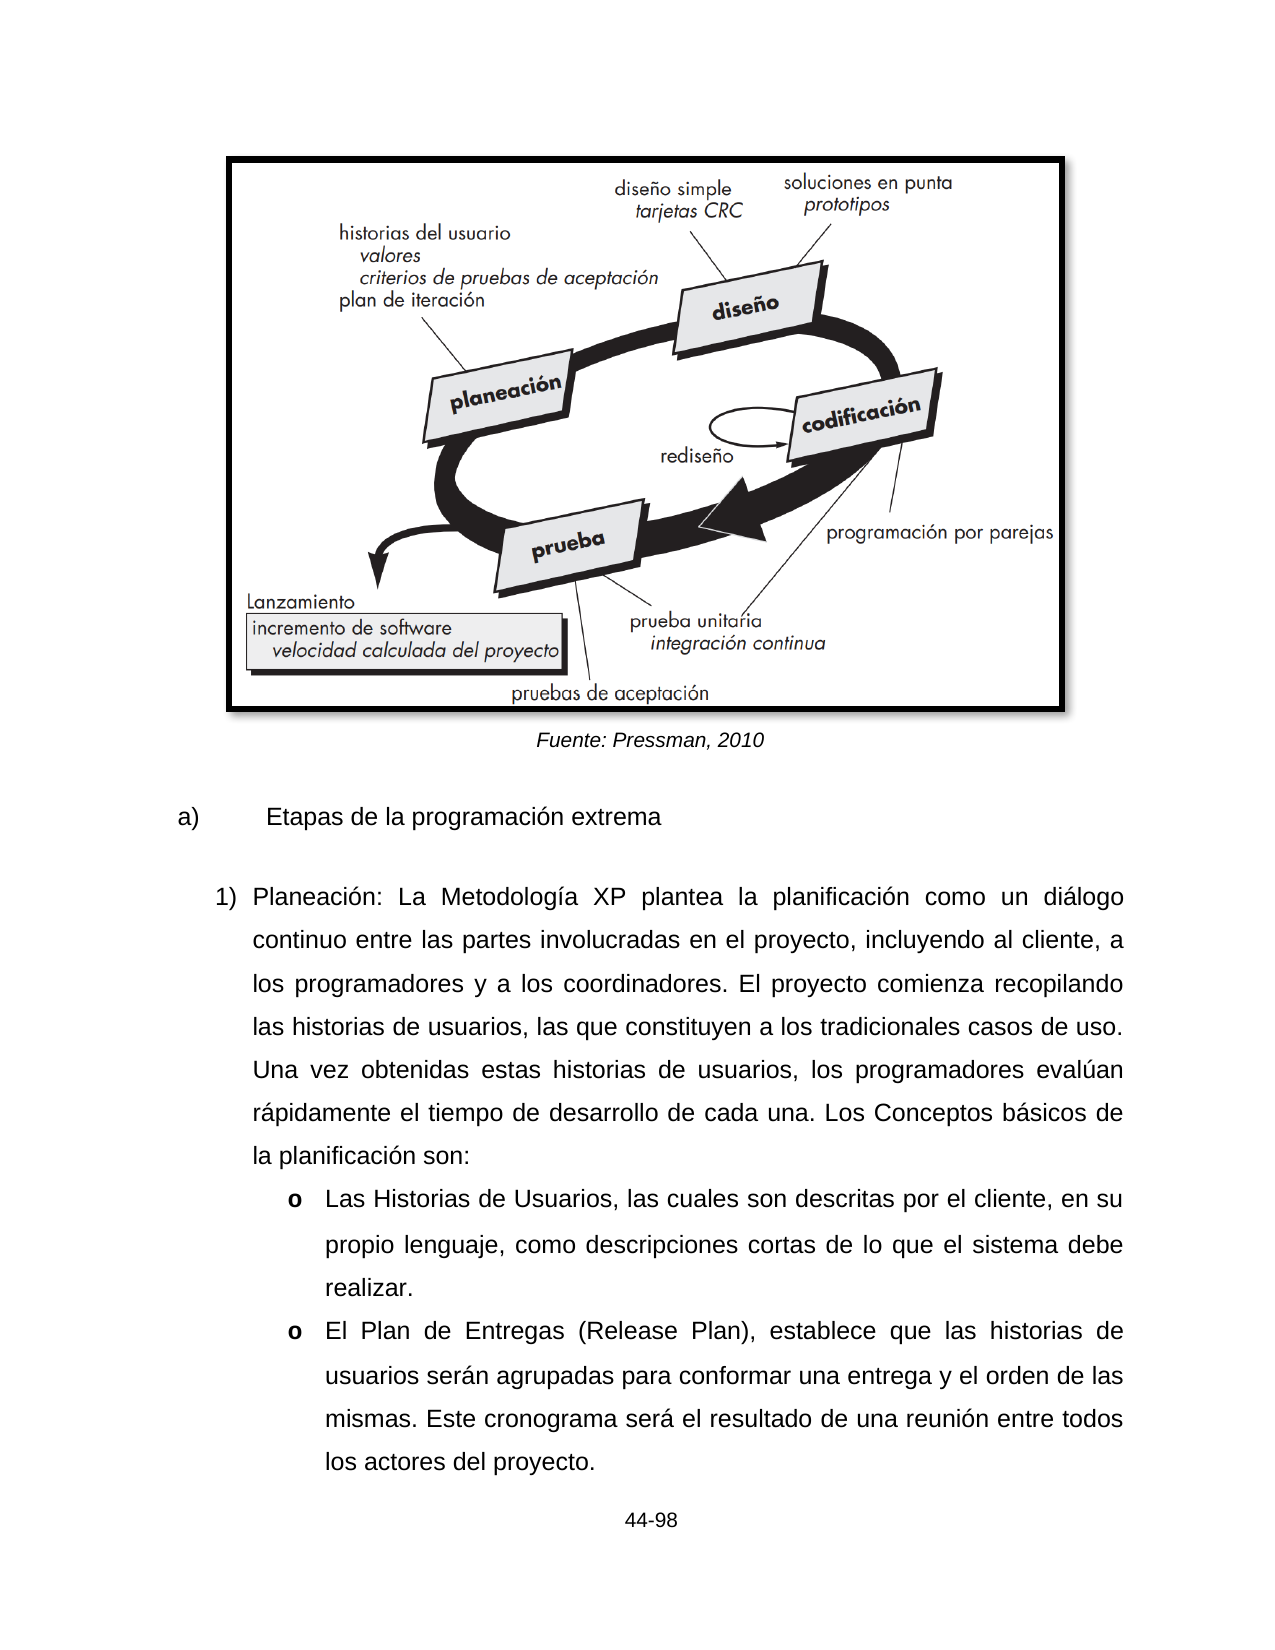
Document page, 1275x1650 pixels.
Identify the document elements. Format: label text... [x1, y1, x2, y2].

text Fuente: Pressman, 2010 [177, 728, 1125, 752]
list Etapas de la programación extrema [177, 802, 1125, 831]
list Planeación: La Metodología XP plantea la planificación como un diálogo continuo entre las partes involucradas en el proyecto, incluyendo al cliente, a los programadores y a los coordinadores. El proyecto comienza recopilando las historias de usuarios, las que constituyen a los tradicionales casos de uso. Una vez obtenidas estas historias de usuarios, los programadores evalúan rápidamente el tiempo de desarrollo de cada una. Los Conceptos básicos de la planificación son: [215, 882, 1125, 1170]
list Las Historias de Usuarios, las cuales son descritas por el cliente, en su propio lenguaje, como descripciones cortas de lo que el sistema debe realizar. [287, 1184, 1125, 1301]
list El Plan de Entregas (Release Plan), establece que las historias de usuarios serán agrupadas para conformar una entrega y el orden de las mismas. Este cronograma será el resultado de una reunión entre todos los actores del proyecto. [287, 1316, 1125, 1476]
picture [232, 163, 1059, 706]
